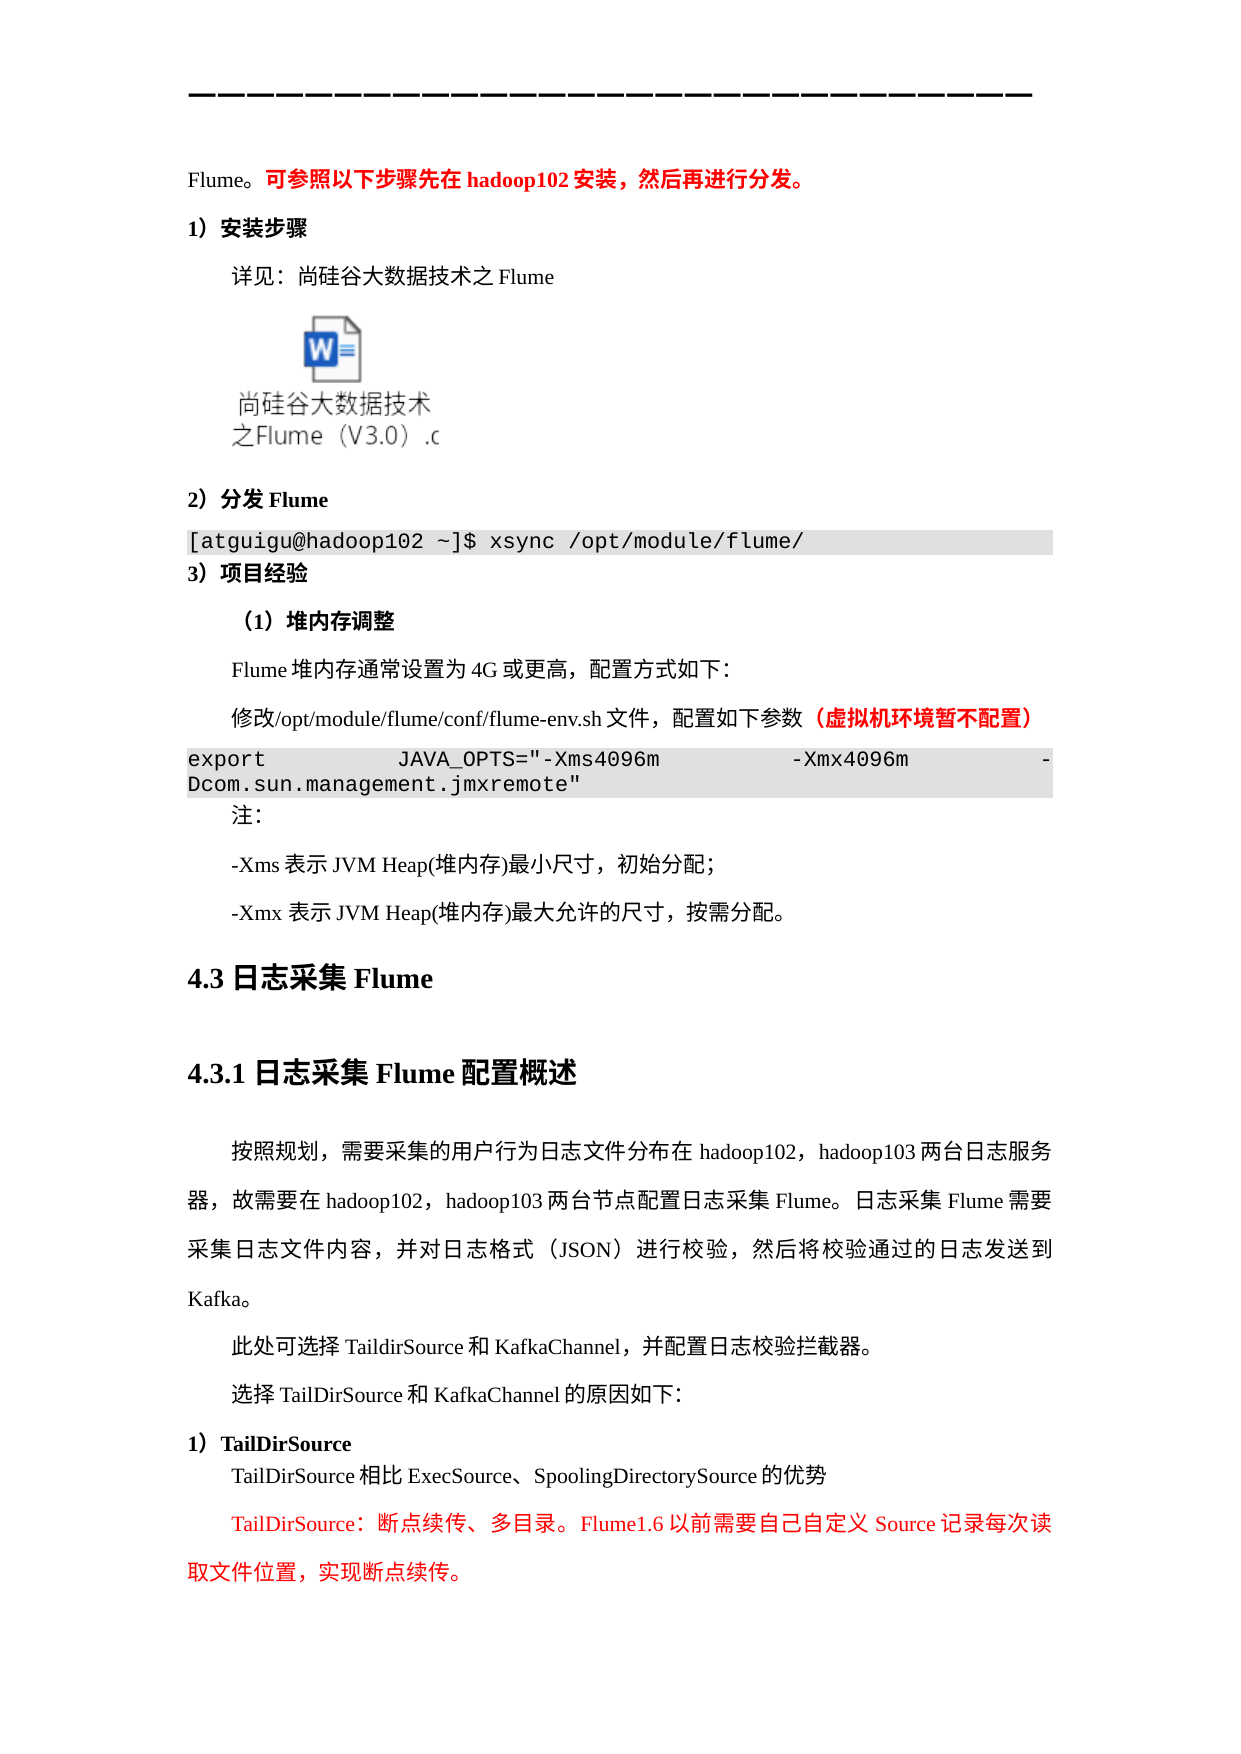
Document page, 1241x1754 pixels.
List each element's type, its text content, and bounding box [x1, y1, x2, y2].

text 1）安装步骤 [187, 210, 1053, 243]
text [atguigu@hadoop102 ~]$ xsync /opt/module/flume/ [187, 530, 1053, 555]
text 1）TailDirSource [187, 1425, 1053, 1458]
text 修改/opt/module/flume/conf/flume-env.sh文件，配置如下参数（虚拟机环境暂不配置） [187, 700, 1053, 733]
text 选择TailDirSource和KafkaChannel的原因如下： [187, 1377, 1053, 1409]
text 注： [187, 798, 1053, 831]
text 此处可选择TaildirSource和KafkaChannel，并配置日志校验拦截器。 [187, 1328, 1053, 1361]
text TailDirSource相比ExecSource、SpoolingDirectorySource的优势 [187, 1458, 1053, 1490]
text -Xms表示JVM Heap(堆内存)最小尺寸，初始分配； [187, 846, 1053, 879]
text 详见：尚硅谷大数据技术之Flume [187, 259, 1053, 291]
text -Xmx 表示JVM Heap(堆内存)最大允许的尺寸，按需分配。 [187, 895, 1053, 927]
text export JAVA_OPTS="-Xms4096m -Xmx4096m -Dcom.sun.management.jmxremote" [187, 748, 1053, 798]
subtitle 4.3.1 日志采集Flume配置概述 [187, 1038, 1053, 1103]
text 3）项目经验 [187, 555, 1053, 588]
text （1）堆内存调整 [187, 603, 1053, 636]
text TailDirSource：断点续传、多目录。Flume1.6以前需要自己自定义Source记录每次读取文件位置，实现断点续传。 [187, 1506, 1053, 1587]
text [187, 162, 1053, 194]
subtitle 4.3 日志采集Flume [187, 943, 1053, 1008]
text Flume堆内存通常设置为4G或更高，配置方式如下： [187, 652, 1053, 684]
text 2）分发Flume [187, 482, 1053, 514]
text 按照规划，需要采集的用户行为日志文件分布在hadoop102，hadoop103两台日志服务器，故需要在hadoop102，hadoop103两台节点配置日志采集Flume。日志采集Flume需要采集日志文件内容，并对日志格式（JSON）进行校验，然后将校验通过的日志发送到Kafka。 [187, 1134, 1053, 1313]
